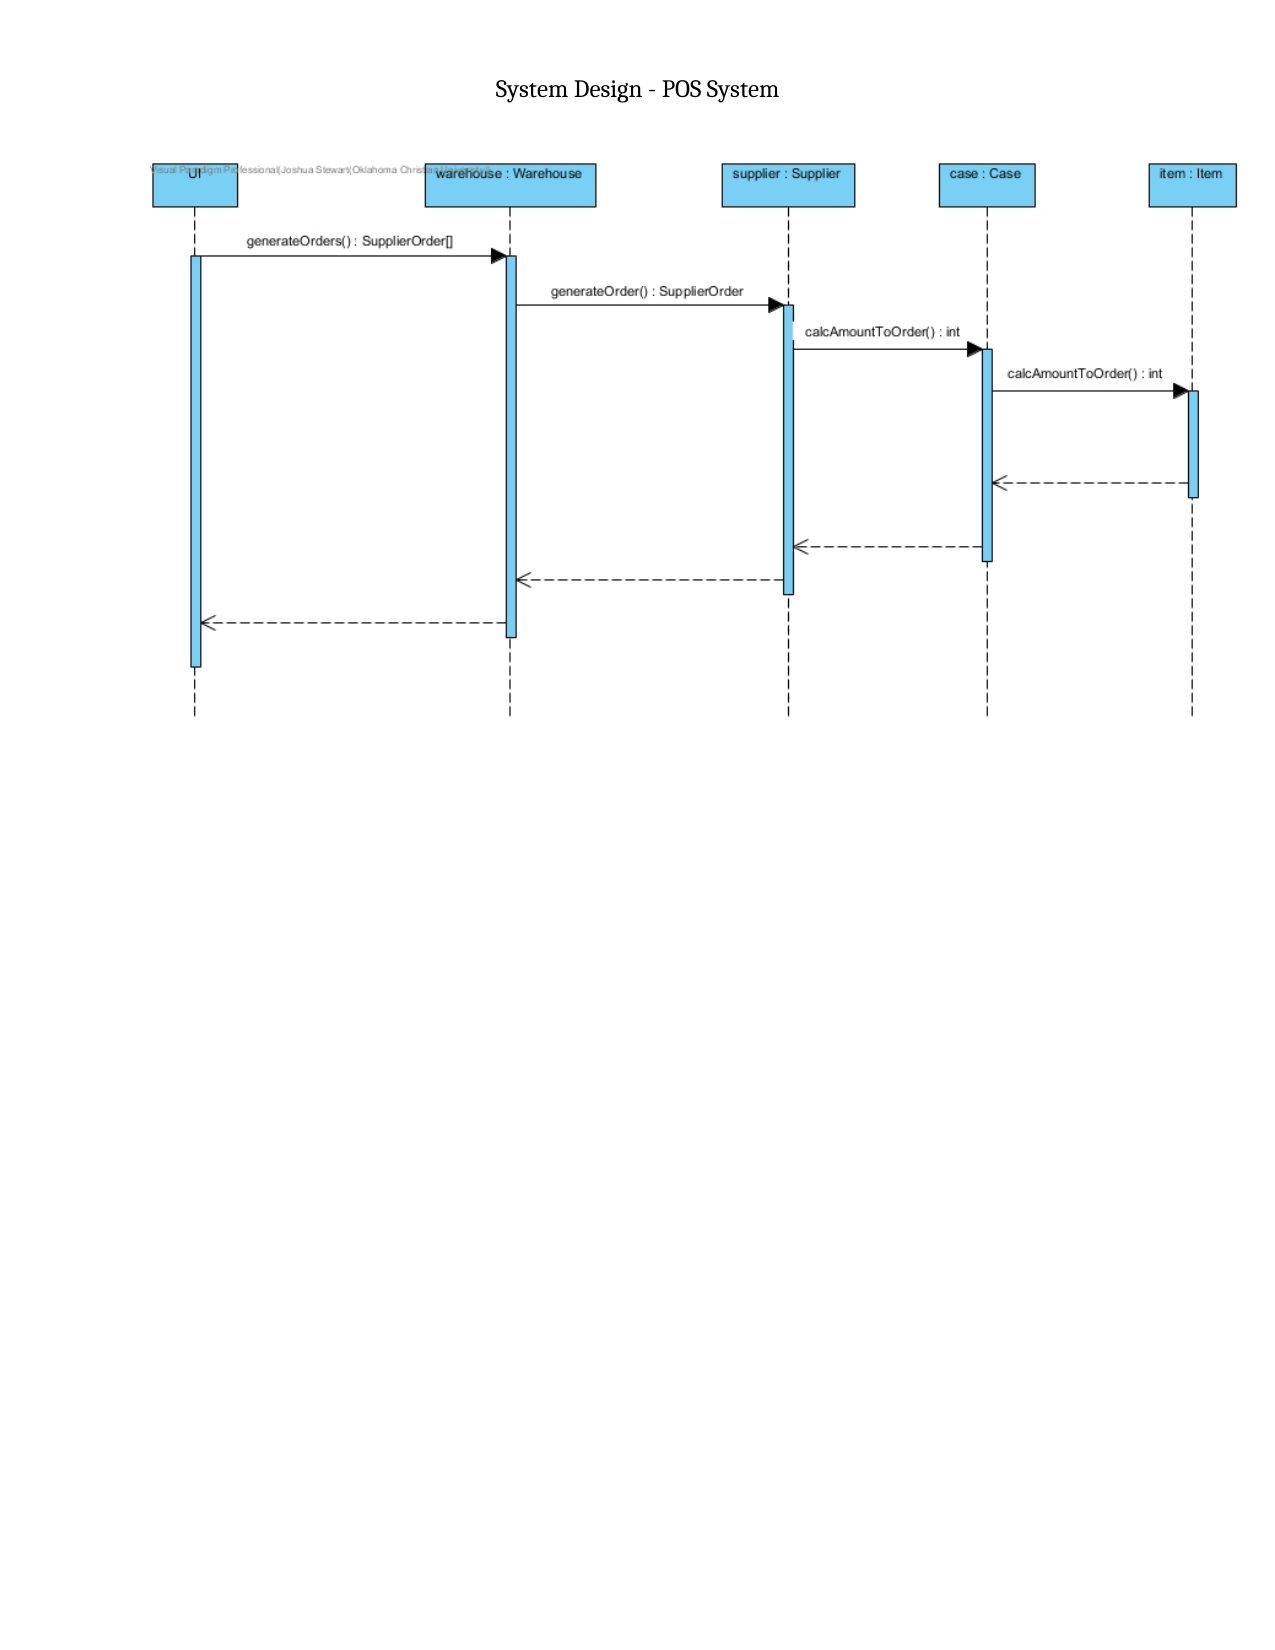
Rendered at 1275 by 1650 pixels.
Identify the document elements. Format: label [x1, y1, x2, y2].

picture [150, 161, 1242, 723]
